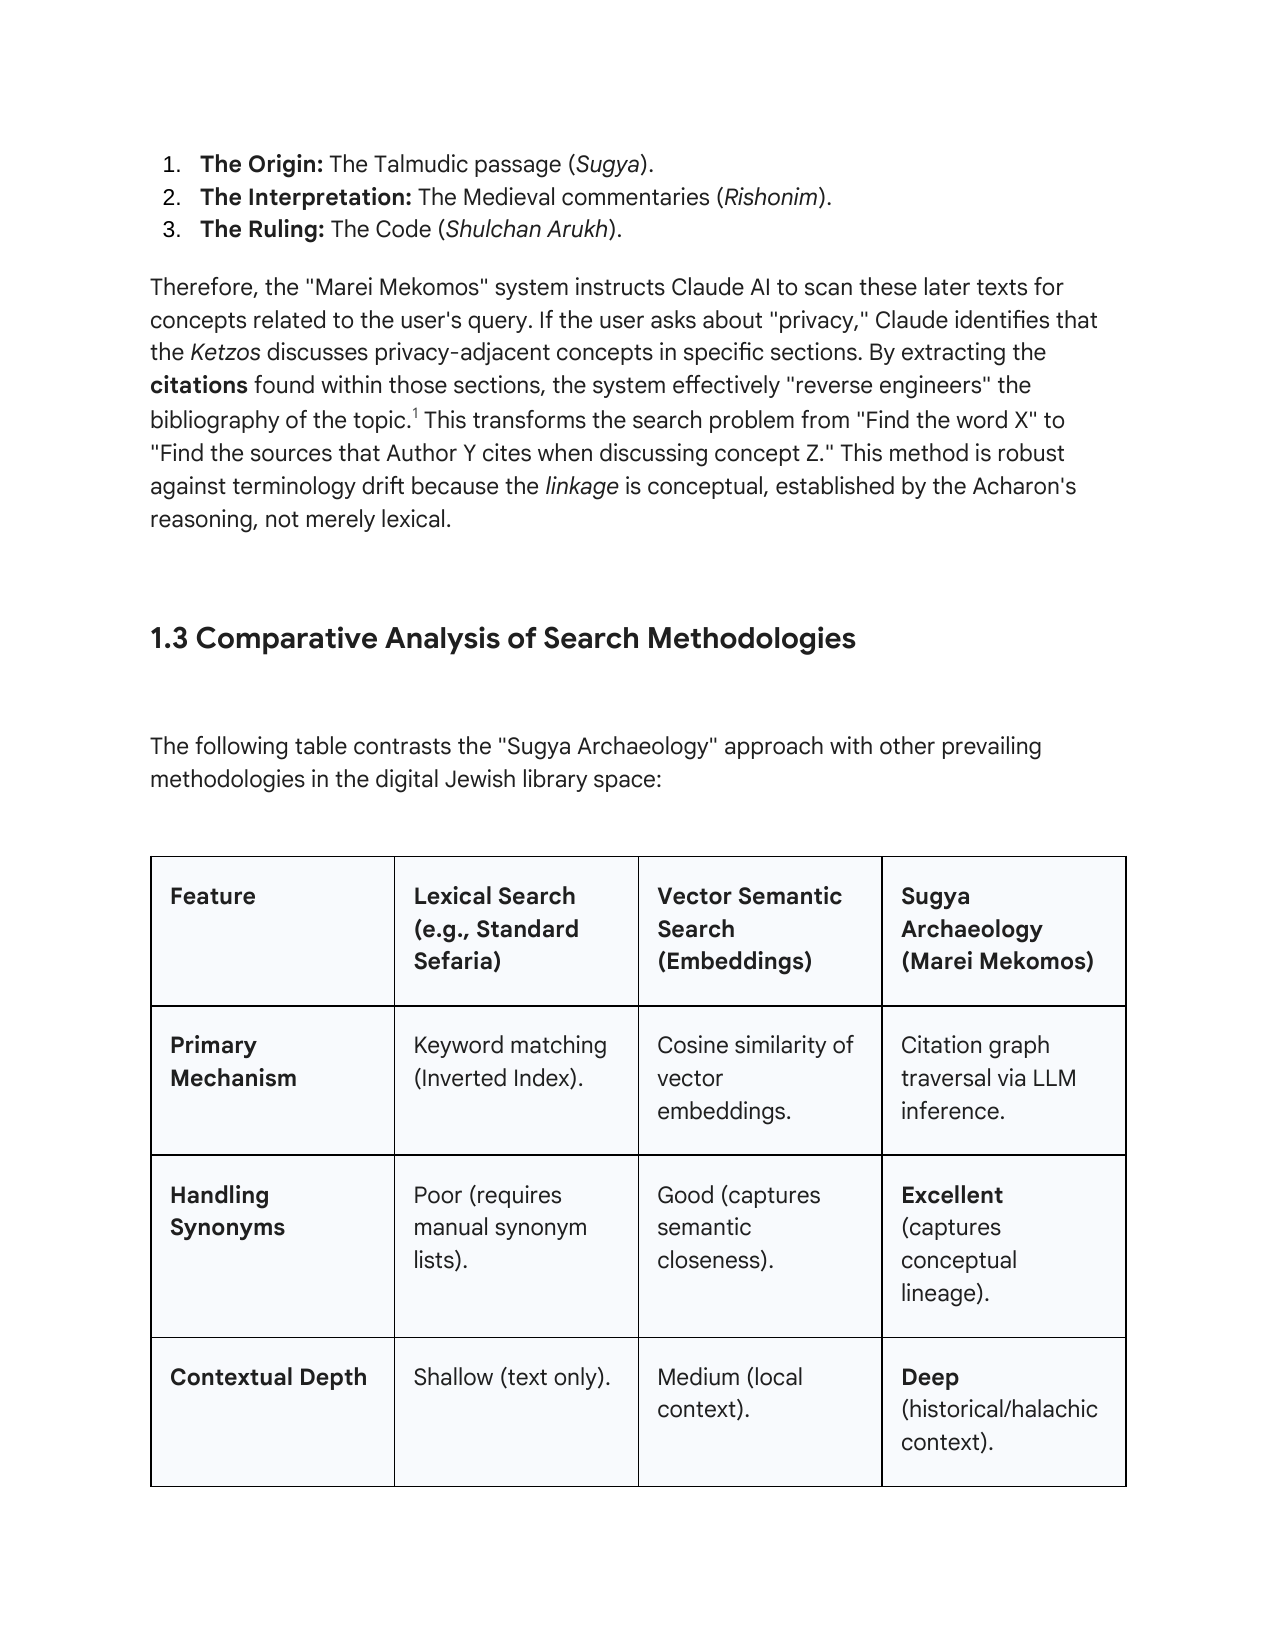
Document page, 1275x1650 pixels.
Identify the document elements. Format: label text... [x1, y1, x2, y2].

table_cell Contextual Depth [152, 1338, 394, 1486]
table_cell Medium (local context). [639, 1338, 881, 1486]
table_cell Citation graph traversal via LLM inference. [883, 1007, 1125, 1154]
subtitle 1.3 Comparative Analysis of Search Methodologies [150, 621, 1125, 657]
list The Interpretation: The Medieval commentaries (Rishonim). [162, 183, 1125, 211]
table_cell Primary Mechanism [152, 1007, 394, 1154]
table_header Vector Semantic Search (Embeddings) [639, 857, 881, 1005]
list The Origin: The Talmudic passage (Sugya). [162, 150, 1125, 179]
table_cell Keyword matching (Inverted Index). [395, 1007, 638, 1154]
table_header Sugya Archaeology (Marei Mekomos) [883, 857, 1125, 1005]
table_cell Deep (historical/halachic context). [883, 1338, 1125, 1486]
text Therefore, the "Marei Mekomos" system instructs Claude AI to scan these later texts for concepts related to the user's query. If the user asks about "privacy," Claude identifies that the Ketzos discusses privacy-adjacent concepts in specific sections. By extracting the citations found within those sections, the system effectively "reverse engineers" the bibliography of the topic.1 This transforms the search problem from "Find the word X" to "Find the sources that Author Y cites when discussing concept Z." This method is robust against terminology drift because the linkage is conceptual, established by the Acharon's reasoning, not merely lexical. [150, 273, 1125, 534]
table_cell Handling Synonyms [152, 1156, 394, 1336]
table_cell Excellent (captures conceptual lineage). [883, 1156, 1125, 1336]
list The Ruling: The Code (Shulchan Arukh). [162, 215, 1125, 244]
table_cell Poor (requires manual synonym lists). [395, 1156, 638, 1336]
table_header Lexical Search (e.g., Standard Sefaria) [395, 857, 638, 1005]
table_header Feature [152, 857, 394, 1005]
table_cell Cosine similarity of vector embeddings. [639, 1007, 881, 1154]
table_cell Good (captures semantic closeness). [639, 1156, 881, 1336]
table_cell Shallow (text only). [395, 1338, 638, 1486]
text The following table contrasts the "Sugya Archaeology" approach with other prevailing methodologies in the digital Jewish library space: [150, 732, 1125, 794]
